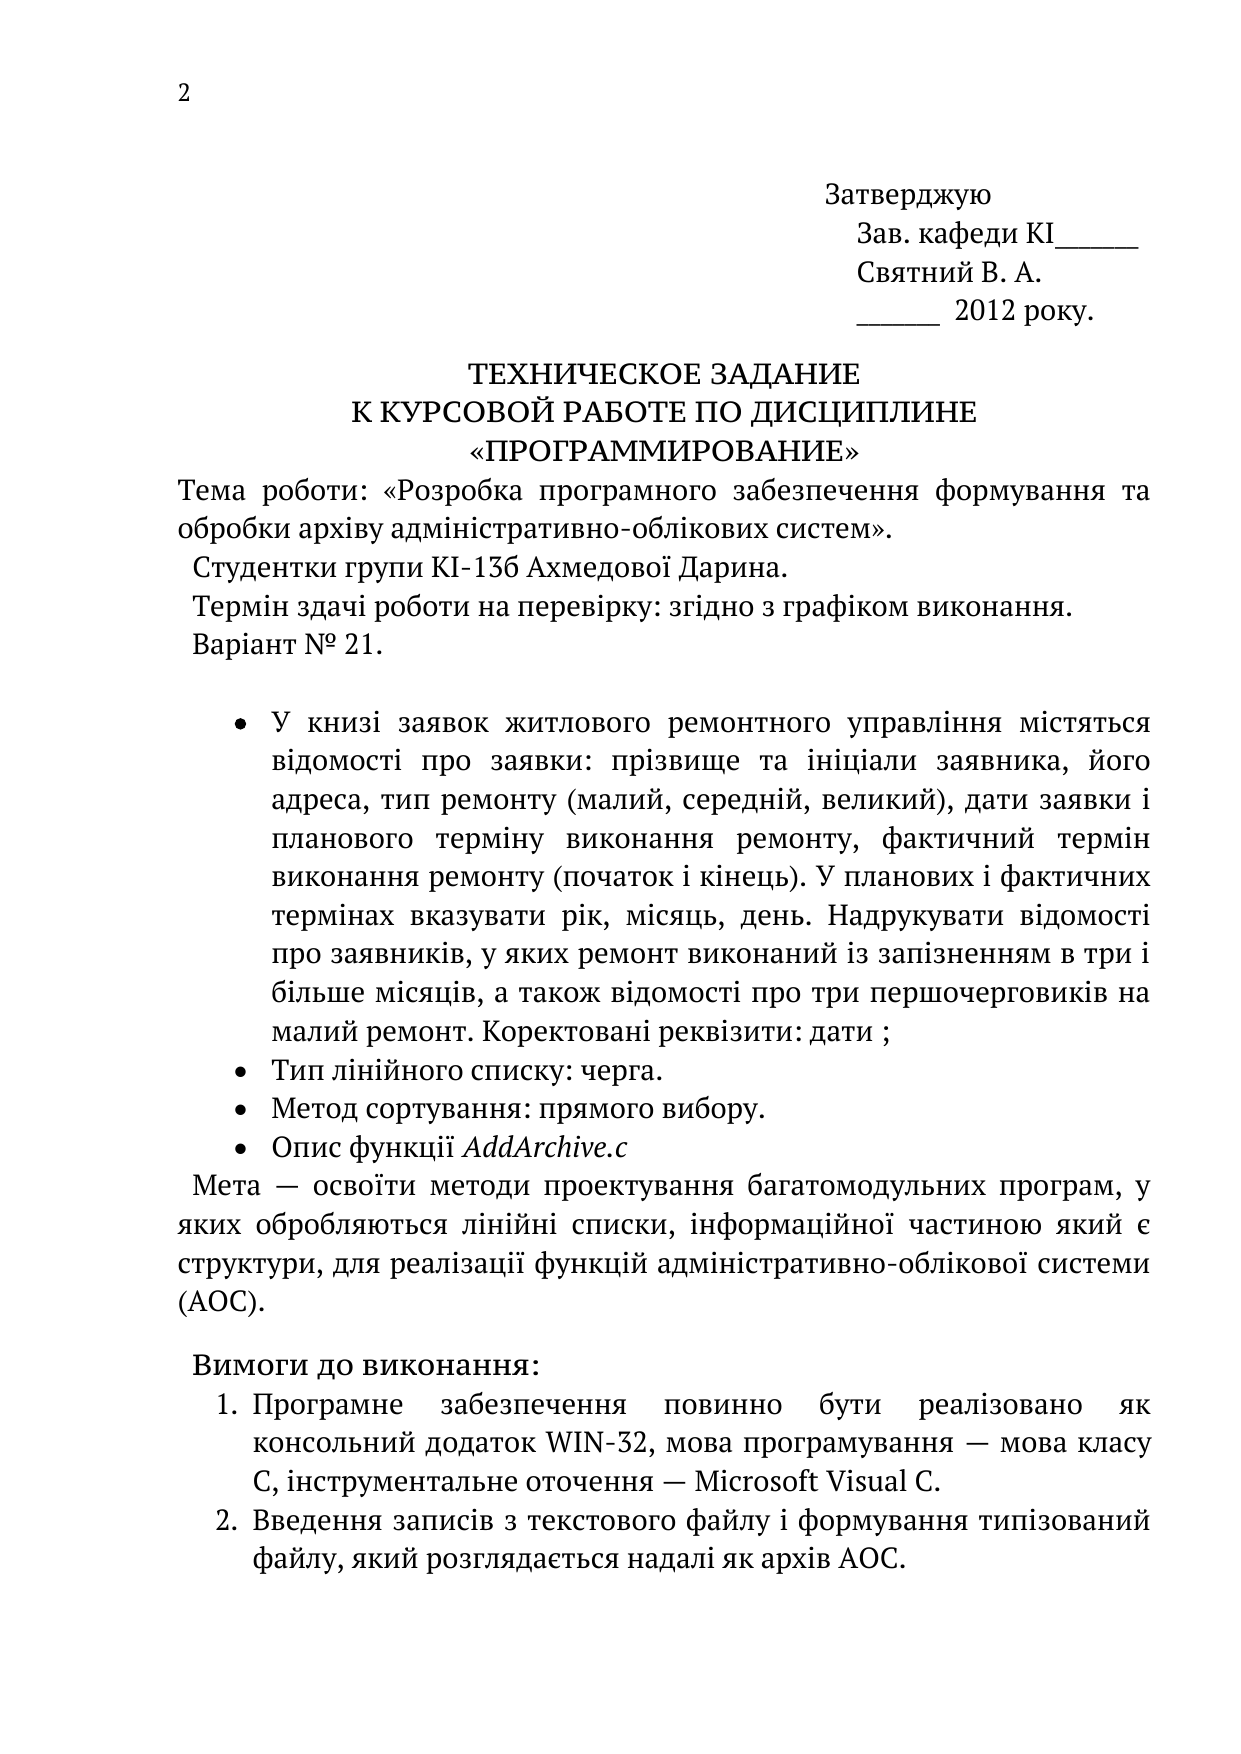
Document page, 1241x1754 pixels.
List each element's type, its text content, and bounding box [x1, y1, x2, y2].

text Студентки групи КІ-13б Ахмедової Дарина. [177, 547, 1152, 586]
text _______ 2012 року. [856, 290, 1152, 329]
text Мета — освоїти методи проектування багатомодульних програм, у яких обробляються лінійні списки, інформаційної частиною який є структури, для реалізації функцій адміністративно-облікової системи (АОС). [177, 1166, 1152, 1320]
text Термін здачі роботи на перевірку: згідно з графіком виконання. [177, 586, 1152, 624]
list Метод сортування: прямого вибору. [233, 1088, 1152, 1127]
text Зав. кафеди КІ_______ [856, 213, 1152, 252]
list Програмне забезпечення повинно бути реалізовано як консольний додаток WIN-32, мова програмування — мова класу С, інструментальне оточення — Microsoft Visual C. [215, 1384, 1152, 1500]
list У книзі заявок житлового ремонтного управління містяться відомості про заявки: прізвище та ініціали заявника, його адреса, тип ремонту (малий, середній, великий), дати заявки і планового терміну виконання ремонту, фактичний термін виконання ремонту (початок і кінець). У планових і фактичних термінах вказувати рік, місяць, день. Надрукувати відомості про заявників, у яких ремонт виконаний із запізненням в три і більше місяців, а також відомості про три першочерговиків на малий ремонт. Коректовані реквізити: дати ; [233, 702, 1152, 1049]
list Введення записів з текстового файлу і формування типізований файлу, який розглядається надалі як архів АОС. [215, 1500, 1152, 1577]
text Варіант № 21. [177, 624, 1152, 663]
text Затверджую [177, 174, 1152, 213]
list Тип лінійного списку: черга. [233, 1049, 1152, 1088]
text Святний В. А. [856, 252, 1152, 290]
list Опис функції AddArchive.c [233, 1127, 1152, 1166]
subtitle Техническое задание к курсовой работе по дисциплине «программирование» [177, 354, 1152, 470]
subtitle Вимоги до виконання: [177, 1345, 1152, 1384]
text Тема роботи: «Розробка програмного забезпечення формування та обробки архіву адміністративно-облікових систем». [177, 470, 1152, 547]
